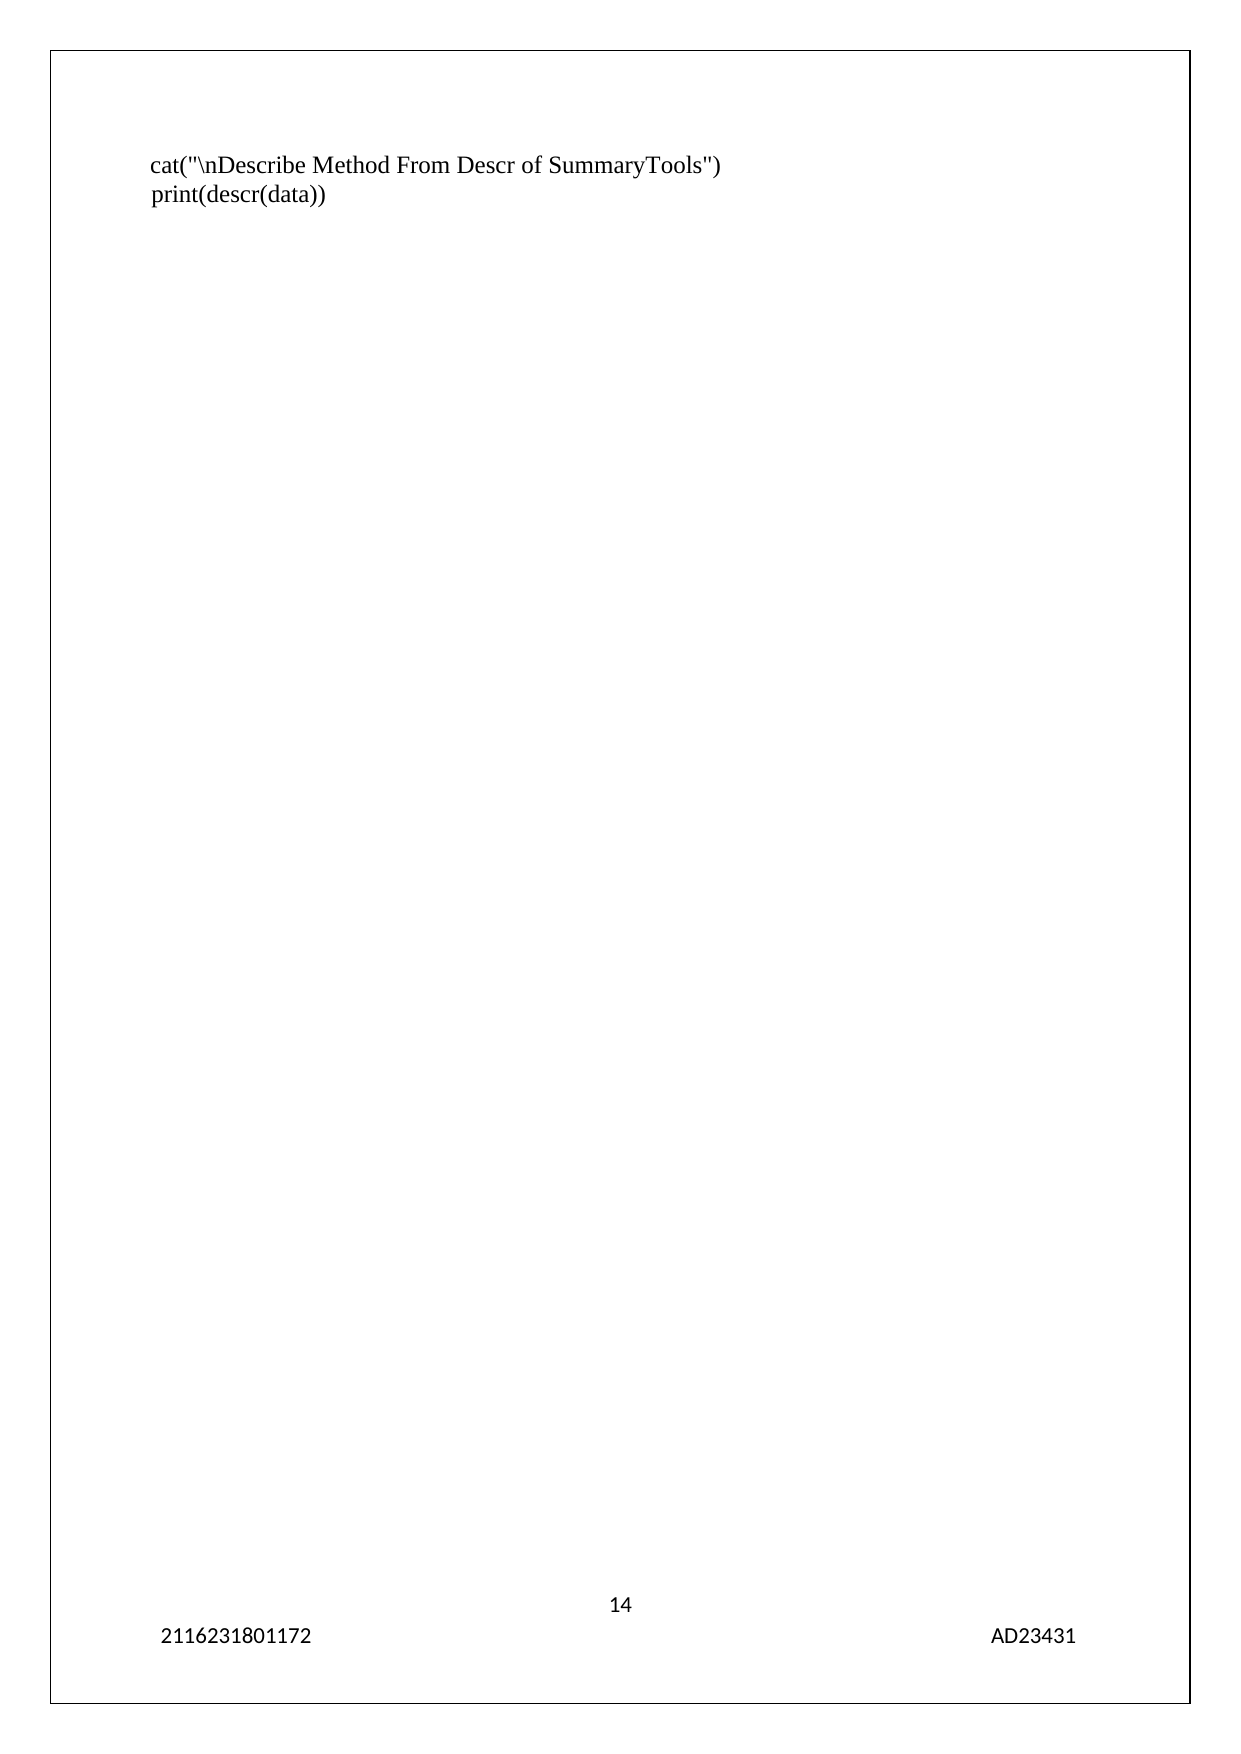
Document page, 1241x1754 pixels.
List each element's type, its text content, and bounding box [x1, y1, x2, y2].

text cat("\nDescribe Method From Descr of SummaryTools") print(descr(data)) [150, 150, 902, 208]
